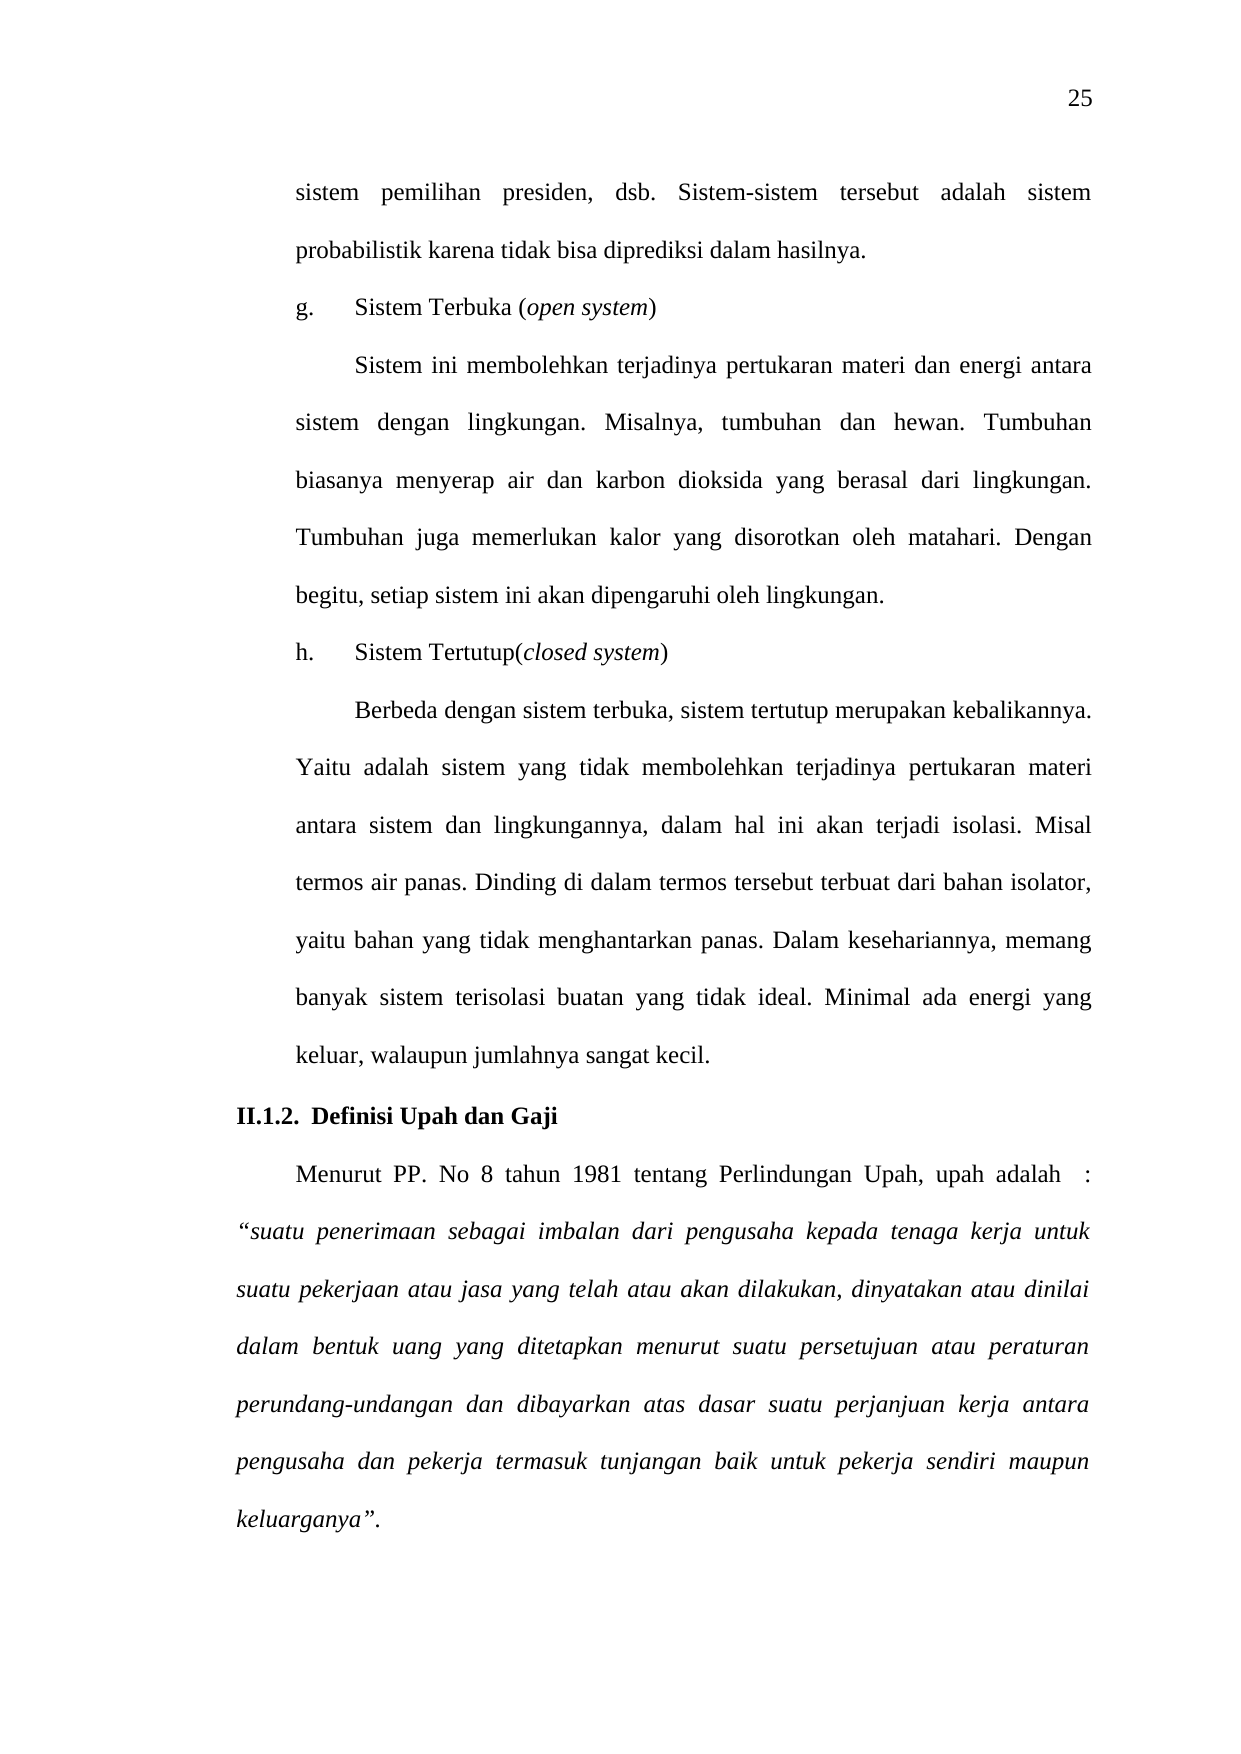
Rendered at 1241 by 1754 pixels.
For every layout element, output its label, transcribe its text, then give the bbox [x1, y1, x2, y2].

subtitle Definisi Upah dan Gaji [236, 1101, 1092, 1130]
text Sistem ini membolehkan terjadinya pertukaran materi dan energi antara sistem dengan lingkungan. Misalnya, tumbuhan dan hewan. Tumbuhan biasanya menyerap air dan karbon dioksida yang berasal dari lingkungan. Tumbuhan juga memerlukan kalor yang disorotkan oleh matahari. Dengan begitu, setiap sistem ini akan dipengaruhi oleh lingkungan. [295, 350, 1092, 608]
text Menurut PP. No 8 tahun 1981 tentang Perlindungan Upah, upah adalah : “suatu penerimaan sebagai imbalan dari pengusaha kepada tenaga kerja untuk suatu pekerjaan atau jasa yang telah atau akan dilakukan, dinyatakan atau dinilai dalam bentuk uang yang ditetapkan menurut suatu persetujuan atau peraturan perundang-undangan dan dibayarkan atas dasar suatu perjanjuan kerja antara pengusaha dan pekerja termasuk tunjangan baik untuk pekerja sendiri maupun keluarganya”. [236, 1159, 1092, 1533]
list Sistem Tertutup(closed system) [295, 637, 1092, 666]
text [295, 177, 1092, 263]
text Berbeda dengan sistem terbuka, sistem tertutup merupakan kebalikannya. Yaitu adalah sistem yang tidak membolehkan terjadinya pertukaran materi antara sistem dan lingkungannya, dalam hal ini akan terjadi isolasi. Misal termos air panas. Dinding di dalam termos tersebut terbuat dari bahan isolator, yaitu bahan yang tidak menghantarkan panas. Dalam kesehariannya, memang banyak sistem terisolasi buatan yang tidak ideal. Minimal ada energi yang keluar, walaupun jumlahnya sangat kecil. [295, 695, 1092, 1068]
list Sistem Terbuka (open system) [295, 292, 1092, 321]
